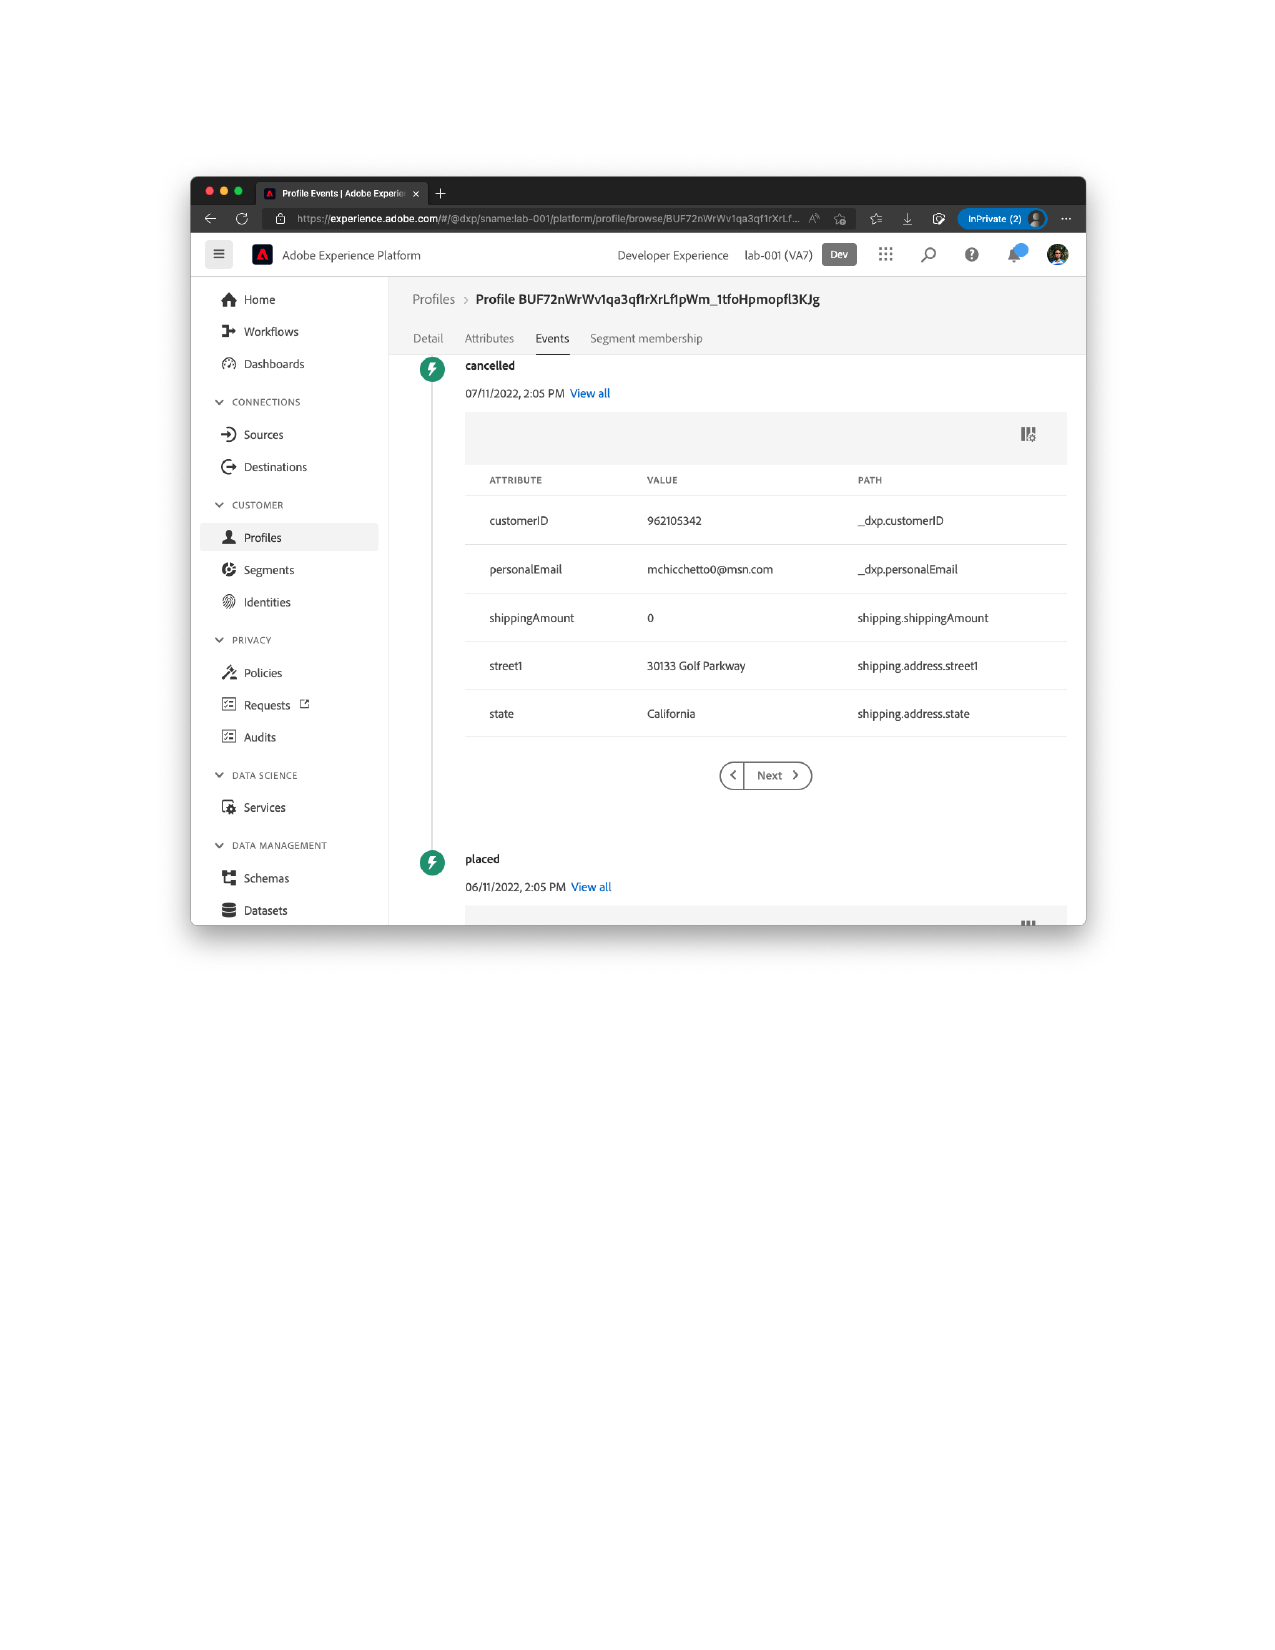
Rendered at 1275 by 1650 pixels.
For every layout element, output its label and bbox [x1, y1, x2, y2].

picture [150, 150, 1125, 978]
